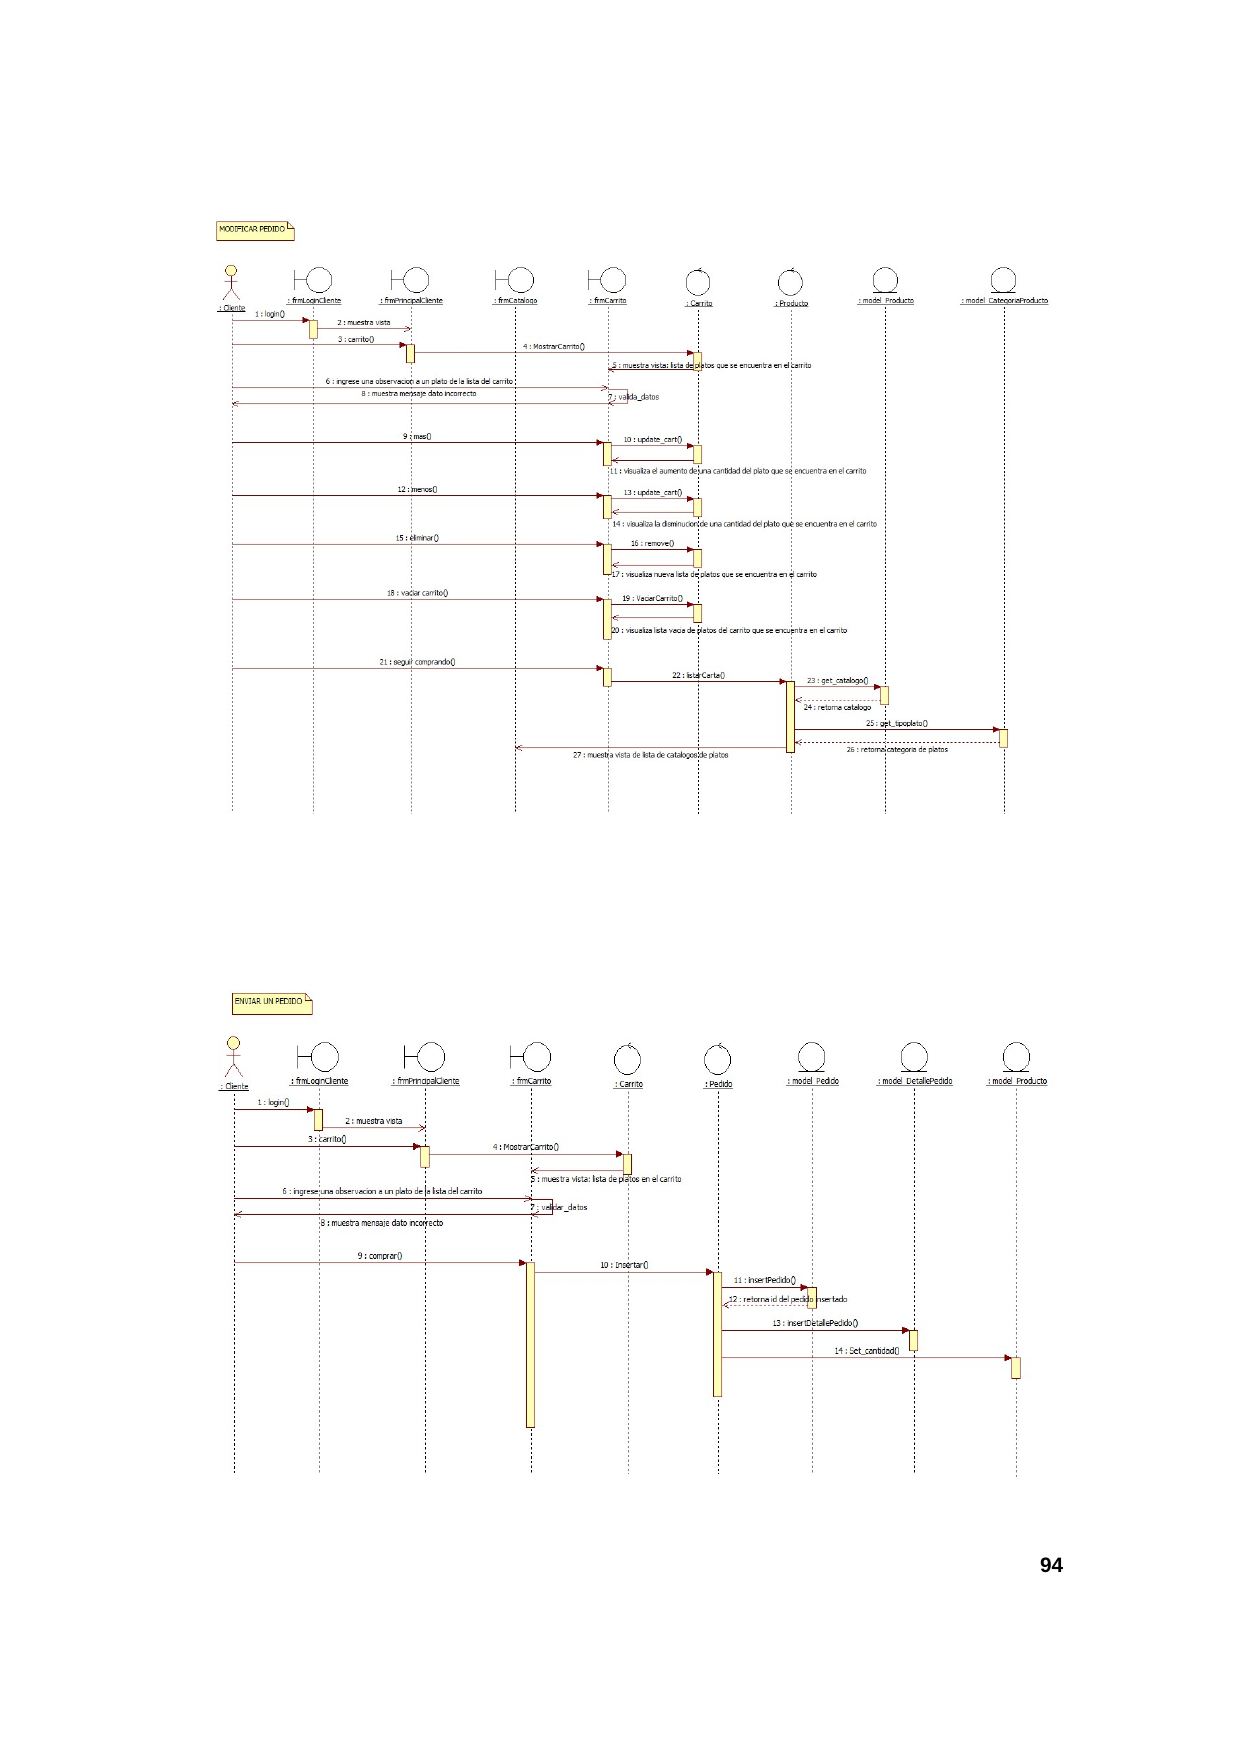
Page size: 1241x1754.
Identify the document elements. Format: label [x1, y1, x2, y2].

picture [195, 977, 1063, 1492]
picture [195, 208, 1063, 827]
